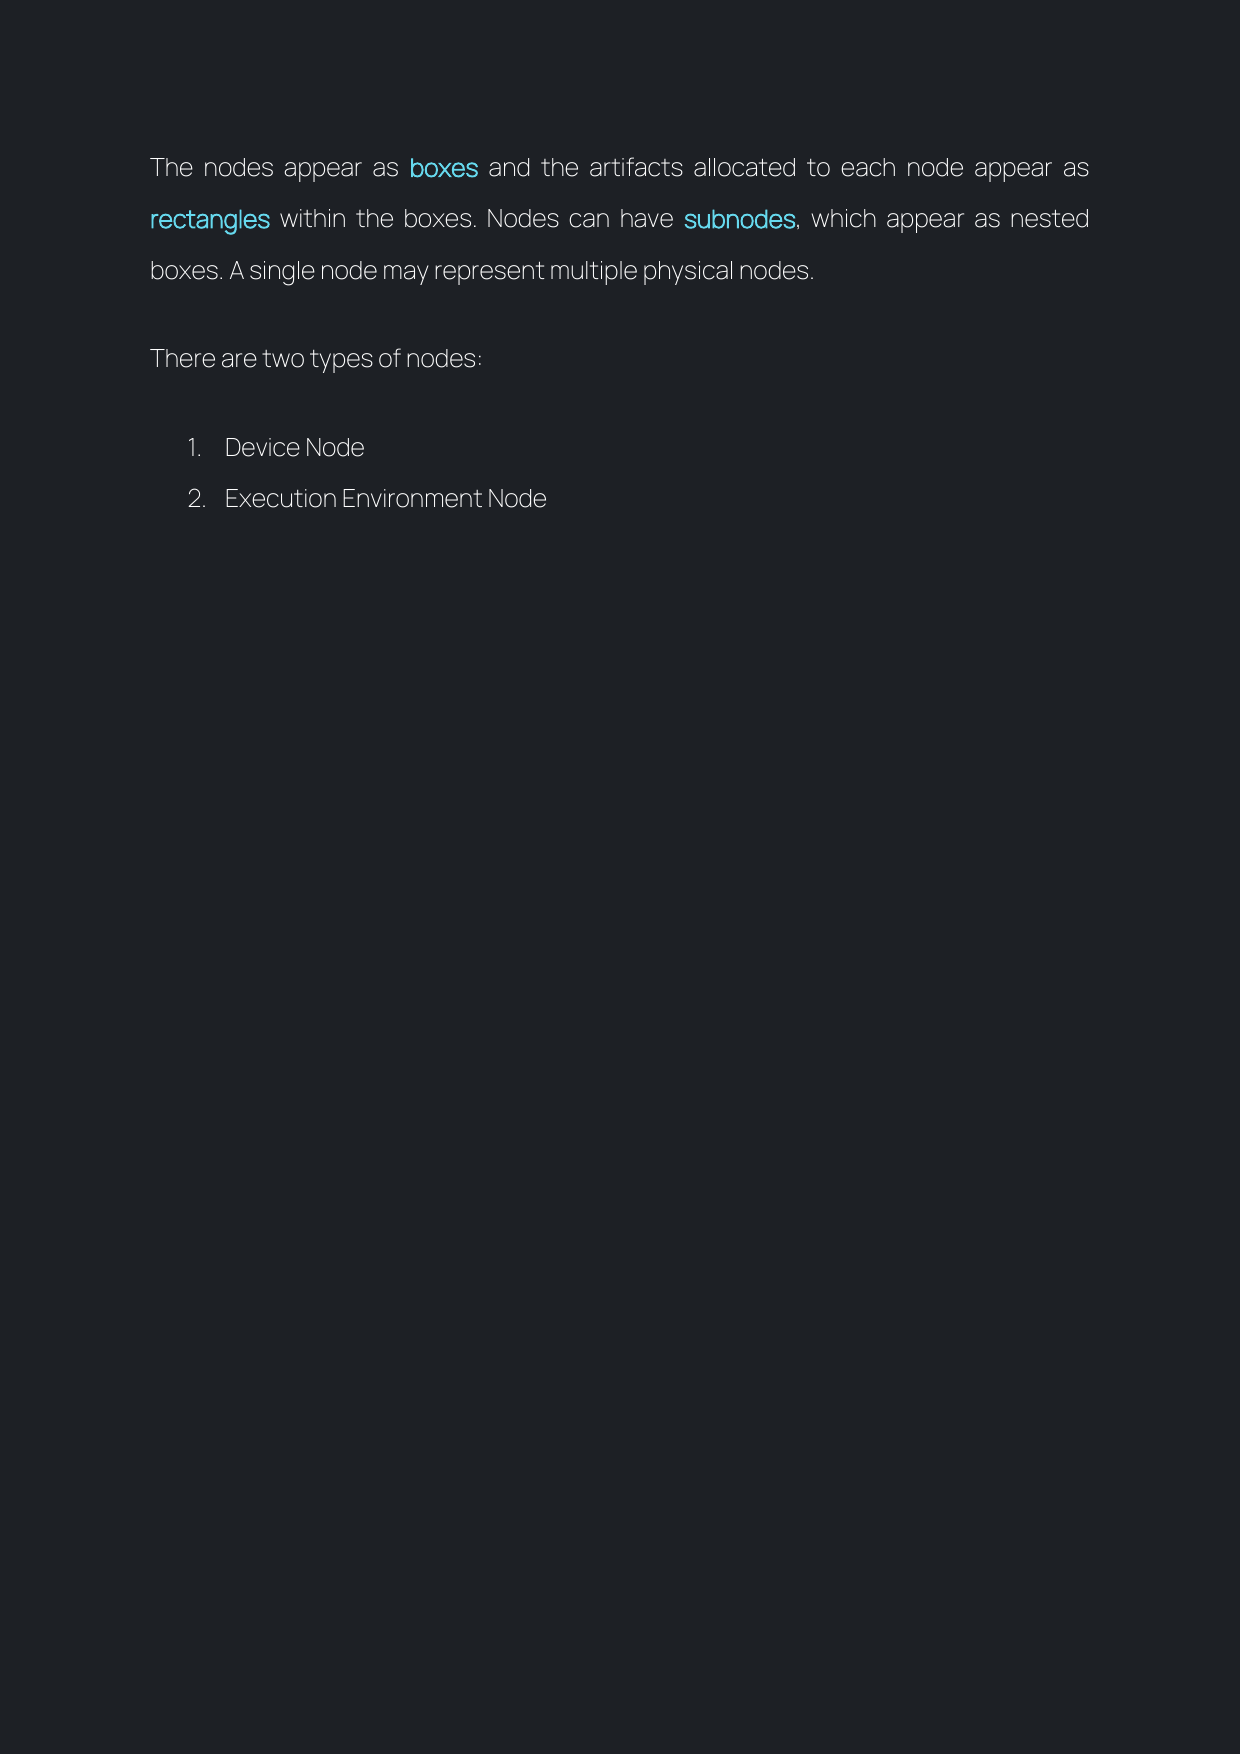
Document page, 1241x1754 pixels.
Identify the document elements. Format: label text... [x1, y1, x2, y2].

text The nodes appear as boxes and the artifacts allocated to each node appear as rectangles within the boxes. Nodes can have subnodes, which appear as nested boxes. A single node may represent multiple physical nodes. [150, 150, 1090, 287]
list Device Node [187, 430, 1090, 464]
list Execution Environment Node [187, 481, 1090, 515]
text There are two types of nodes: [150, 341, 1090, 375]
